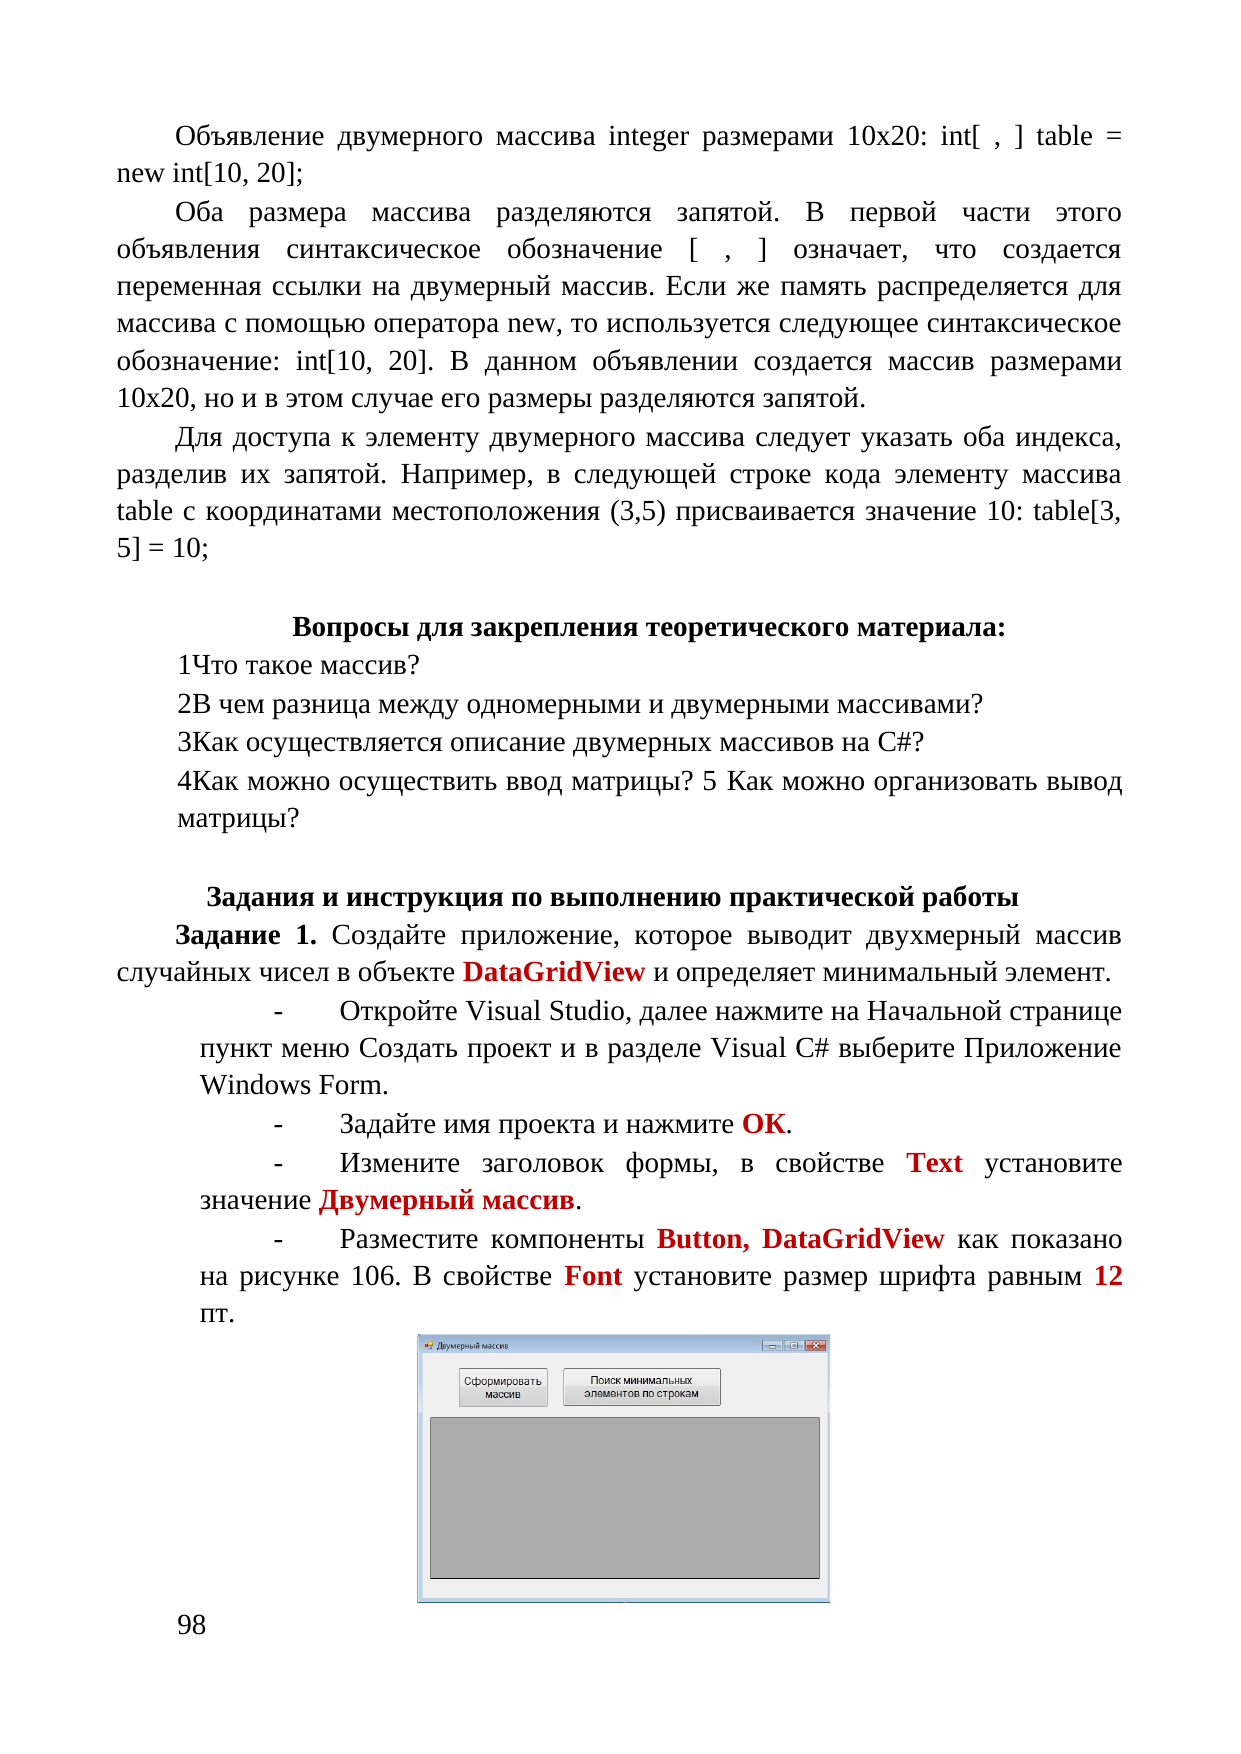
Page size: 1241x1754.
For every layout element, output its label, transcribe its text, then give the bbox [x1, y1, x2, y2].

list Задайте имя проекта и нажмите ОК. [199, 1106, 1123, 1140]
text Задания и инструкция по выполнению практической работы [126, 879, 1099, 912]
list Откройте Visual Studio, далее нажмите на Начальной странице пункт меню Создать проект и в разделе Visual C# выберите Приложение Windows Form. [199, 993, 1123, 1101]
picture [417, 1334, 830, 1603]
list Как можно осуществить ввод матрицы? 5 Как можно организовать вывод матрицы? [177, 763, 1123, 834]
list Что такое массив? [177, 647, 1123, 681]
list Разместите компоненты Button, DataGridView как показано на рисунке 106. В свойстве Font установите размер шрифта равным 12 пт. [199, 1221, 1123, 1329]
list Измените заголовок формы, в свойстве Text установите значение Двумерный массив. [199, 1145, 1123, 1216]
text Для доступа к элементу двумерного массива следует указать оба индекса, разделив их запятой. Например, в следующей строке кода элементу массива table с координатами местоположения (3,5) присваивается значение 10: table[3, 5] = 10; [116, 419, 1123, 564]
list В чем разница между одномерными и двумерными массивами? [177, 686, 1123, 719]
text Вопросы для закрепления теоретического материала: [292, 609, 1133, 642]
text Оба размера массива разделяются запятой. В первой части этого объявления синтаксическое обозначение [ , ] означает, что создается переменная ссылки на двумерный массив. Если же память распределяется для массива с помощью оператора new, то используется следующее синтаксическое обозначение: int[10, 20]. В данном объявлении создается массив размерами 10x20, но и в этом случае его размеры разделяются запятой. [116, 194, 1123, 413]
text Задание 1. Создайте приложение, которое выводит двухмерный массив случайных чисел в объекте DataGridView и определяет минимальный элемент. [116, 917, 1123, 988]
text Объявление двумерного массива integer размерами 10x20: int[ , ] table = new int[10, 20]; [116, 118, 1123, 189]
list Как осуществляется описание двумерных массивов на С#? [177, 724, 1123, 758]
